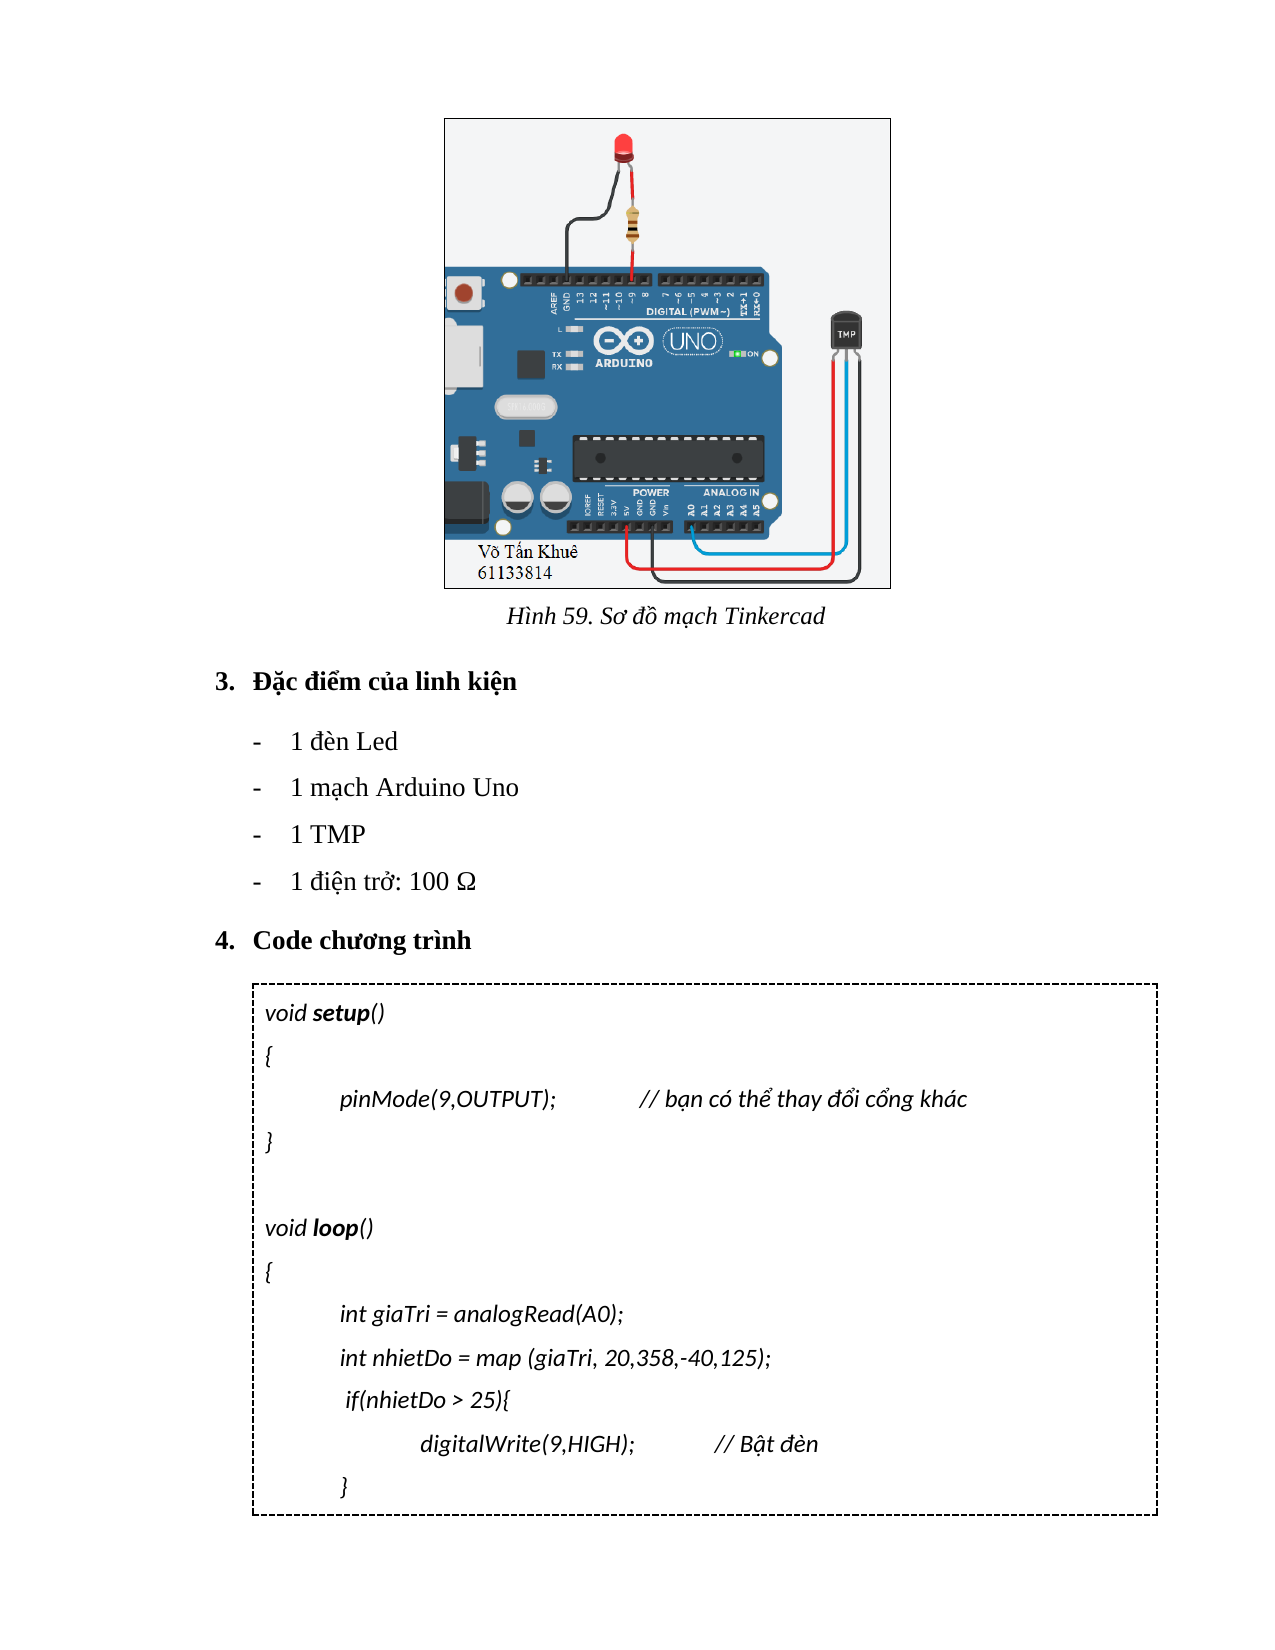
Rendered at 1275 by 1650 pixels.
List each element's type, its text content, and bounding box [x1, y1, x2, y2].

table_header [253, 983, 1157, 1514]
text 1 mạch Arduino Uno [252, 771, 1157, 802]
subtitle Đặc điểm của linh kiện [215, 665, 1157, 697]
text 1 TMP [252, 818, 1157, 849]
text 1 đèn Led [252, 724, 1157, 756]
subtitle Code chương trình [215, 924, 1157, 955]
text Hình 59. Sơ đồ mạch Tinkercad [177, 601, 1157, 630]
text 1 điện trở: 100 Ω [252, 864, 1157, 896]
picture [445, 119, 890, 588]
